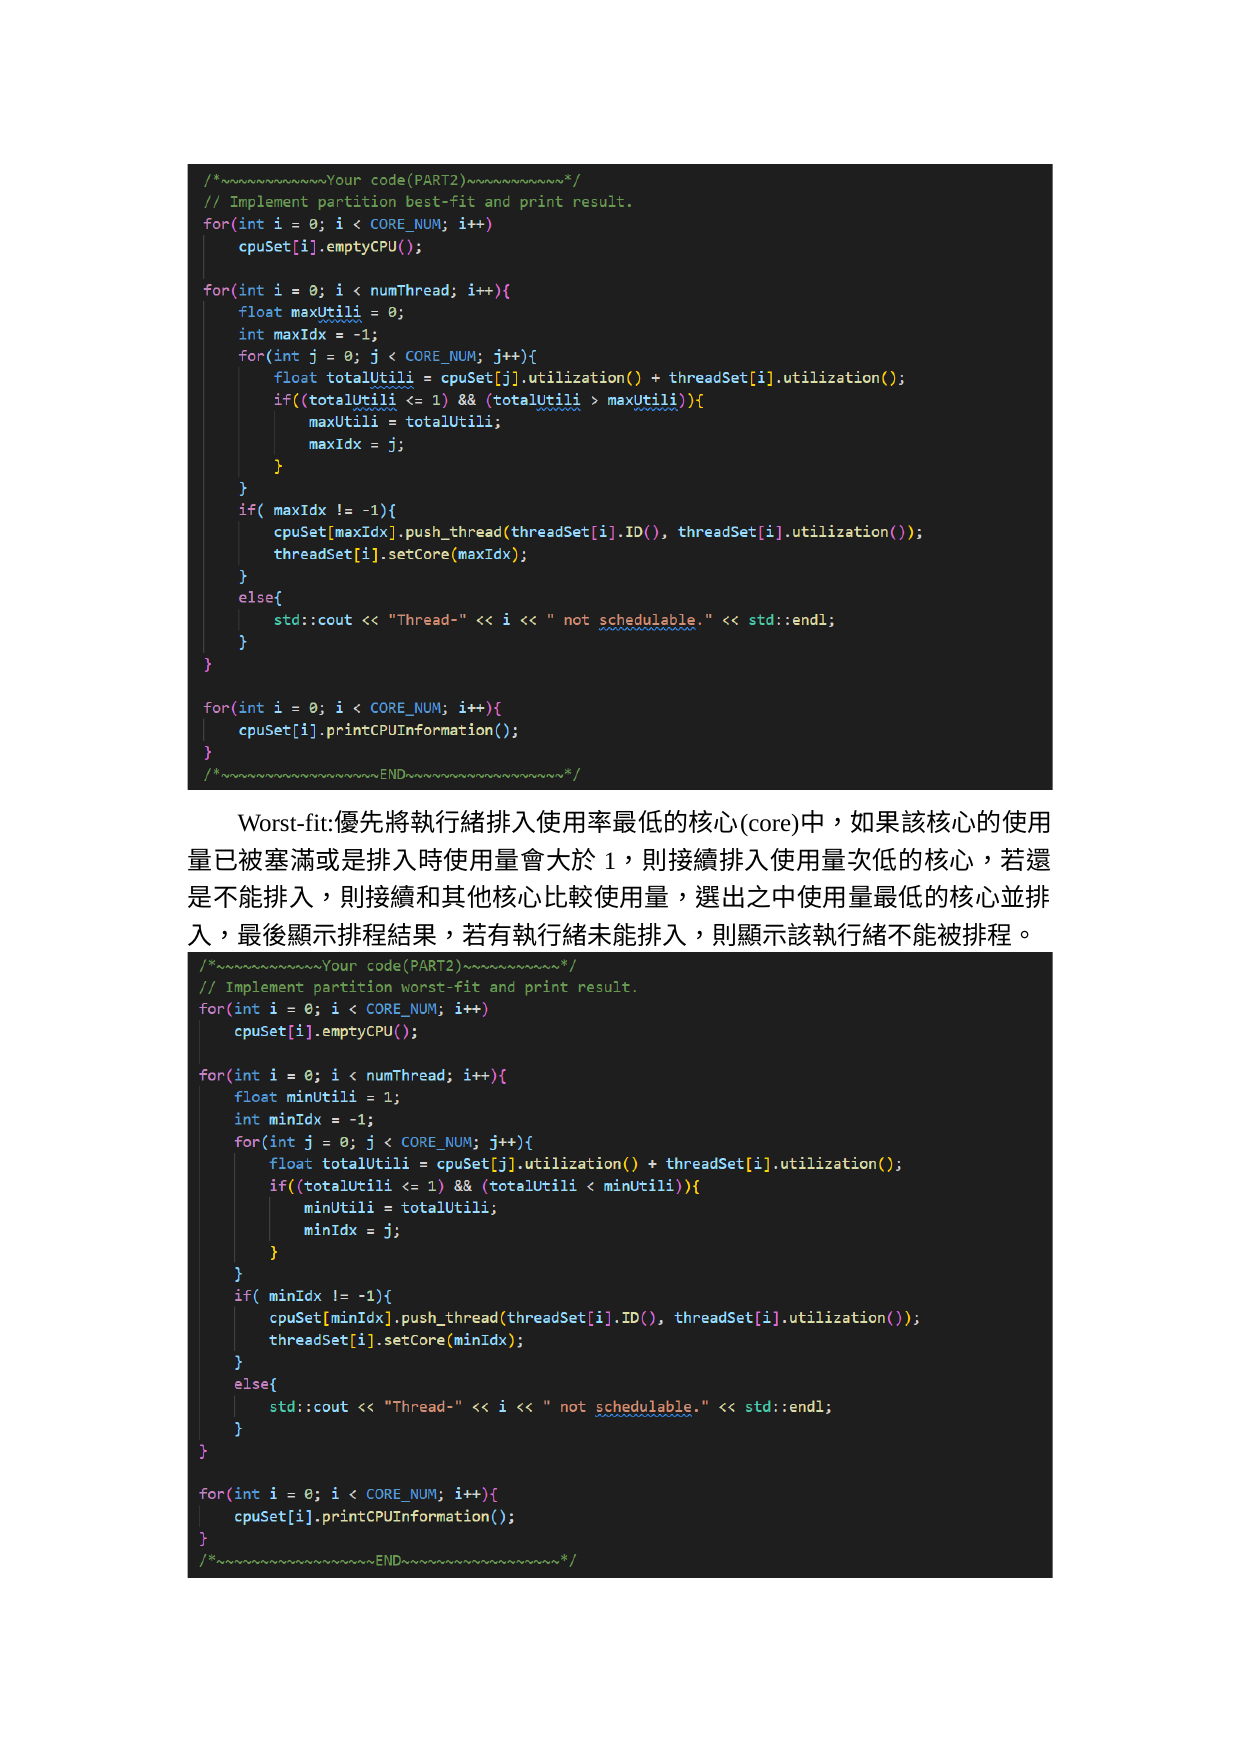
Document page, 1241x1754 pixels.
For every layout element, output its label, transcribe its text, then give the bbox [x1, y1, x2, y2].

text Worst-fit:優先將執行緒排入使用率最低的核心(core)中，如果該核心的使用量已被塞滿或是排入時使用量會大於1，則接續排入使用量次低的核心，若還是不能排入，則接續和其他核心比較使用量，選出之中使用量最低的核心並排入，最後顯示排程結果，若有執行緒未能排入，則顯示該執行緒不能被排程。 [187, 802, 1053, 952]
picture [187, 952, 1053, 1578]
picture [187, 164, 1053, 790]
